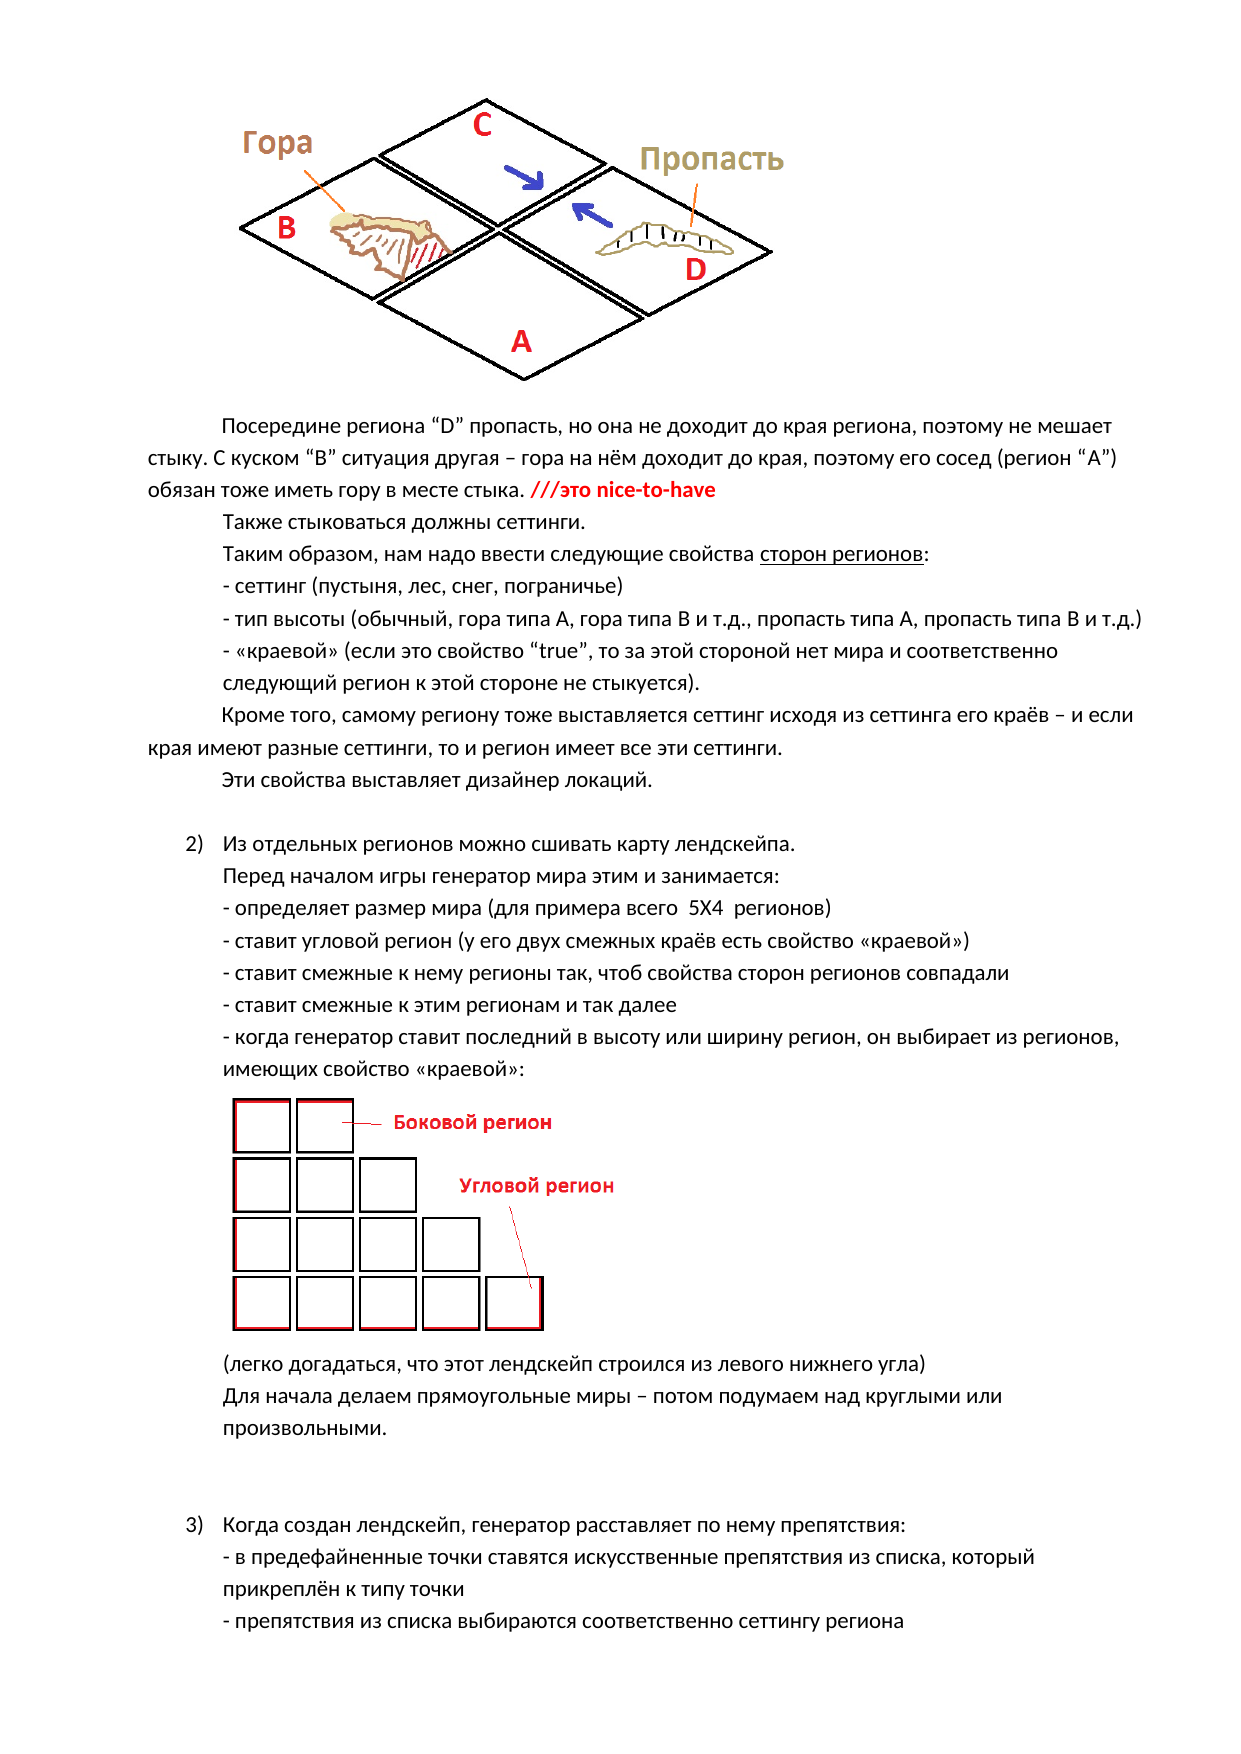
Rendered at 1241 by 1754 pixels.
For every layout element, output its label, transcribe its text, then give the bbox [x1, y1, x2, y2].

list Из отдельных регионов можно сшивать карту лендскейпа. [185, 829, 1152, 857]
list Также стыковаться должны сеттинги. [223, 507, 1152, 535]
list - препятствия из списка выбираются соответственно сеттингу региона [223, 1606, 1152, 1634]
list - ставит угловой регион (у его двух смежных краёв есть свойство «краевой») [223, 926, 1152, 954]
list Для начала делаем прямоугольные миры – потом подумаем над круглыми или произвольными. [223, 1381, 1152, 1441]
picture [222, 1086, 622, 1345]
list Кроме того, самому региону тоже выставляется сеттинг исходя из сеттинга его краёв – и если края имеют разные сеттинги, то и регион имеет все эти сеттинги. [148, 700, 1152, 761]
list - ставит смежные к этим регионам и так далее [223, 990, 1152, 1018]
list - сеттинг (пустыня, лес, снег, пограничье) [223, 572, 1152, 600]
list - в предефайненные точки ставятся искусственные препятствия из списка, который прикреплён к типу точки [223, 1542, 1152, 1602]
list Перед началом игры генератор мира этим и занимается: [223, 861, 1152, 889]
picture [222, 88, 795, 407]
list - ставит смежные к нему регионы так, чтоб свойства сторон регионов совпадали [223, 958, 1152, 986]
list - определяет размер мира (для примера всего 5Х4 регионов) [223, 893, 1152, 922]
list Эти свойства выставляет дизайнер локаций. [148, 765, 1152, 793]
list Таким образом, нам надо ввести следующие свойства сторон регионов: [223, 539, 1152, 567]
list - «краевой» (если это свойство “true”, то за этой стороной нет мира и соответственно следующий регион к этой стороне не стыкуется). [223, 636, 1152, 696]
list - когда генератор ставит последний в высоту или ширину регион, он выбирает из регионов, имеющих свойство «краевой»: [223, 1022, 1152, 1082]
list (легко догадаться, что этот лендскейп строился из левого нижнего угла) [223, 1349, 1152, 1377]
list - тип высоты (обычный, гора типа А, гора типа B и т.д., пропасть типа А, пропасть типа B и т.д.) [223, 604, 1152, 632]
list Посередине региона “D” пропасть, но она не доходит до края региона, поэтому не мешает стыку. С куском “B” ситуация другая – гора на нём доходит до края, поэтому его сосед (регион “A”) обязан тоже иметь гору в месте стыка. ///это nice-to-have [148, 411, 1152, 503]
list Когда создан лендскейп, генератор расставляет по нему препятствия: [185, 1510, 1152, 1538]
